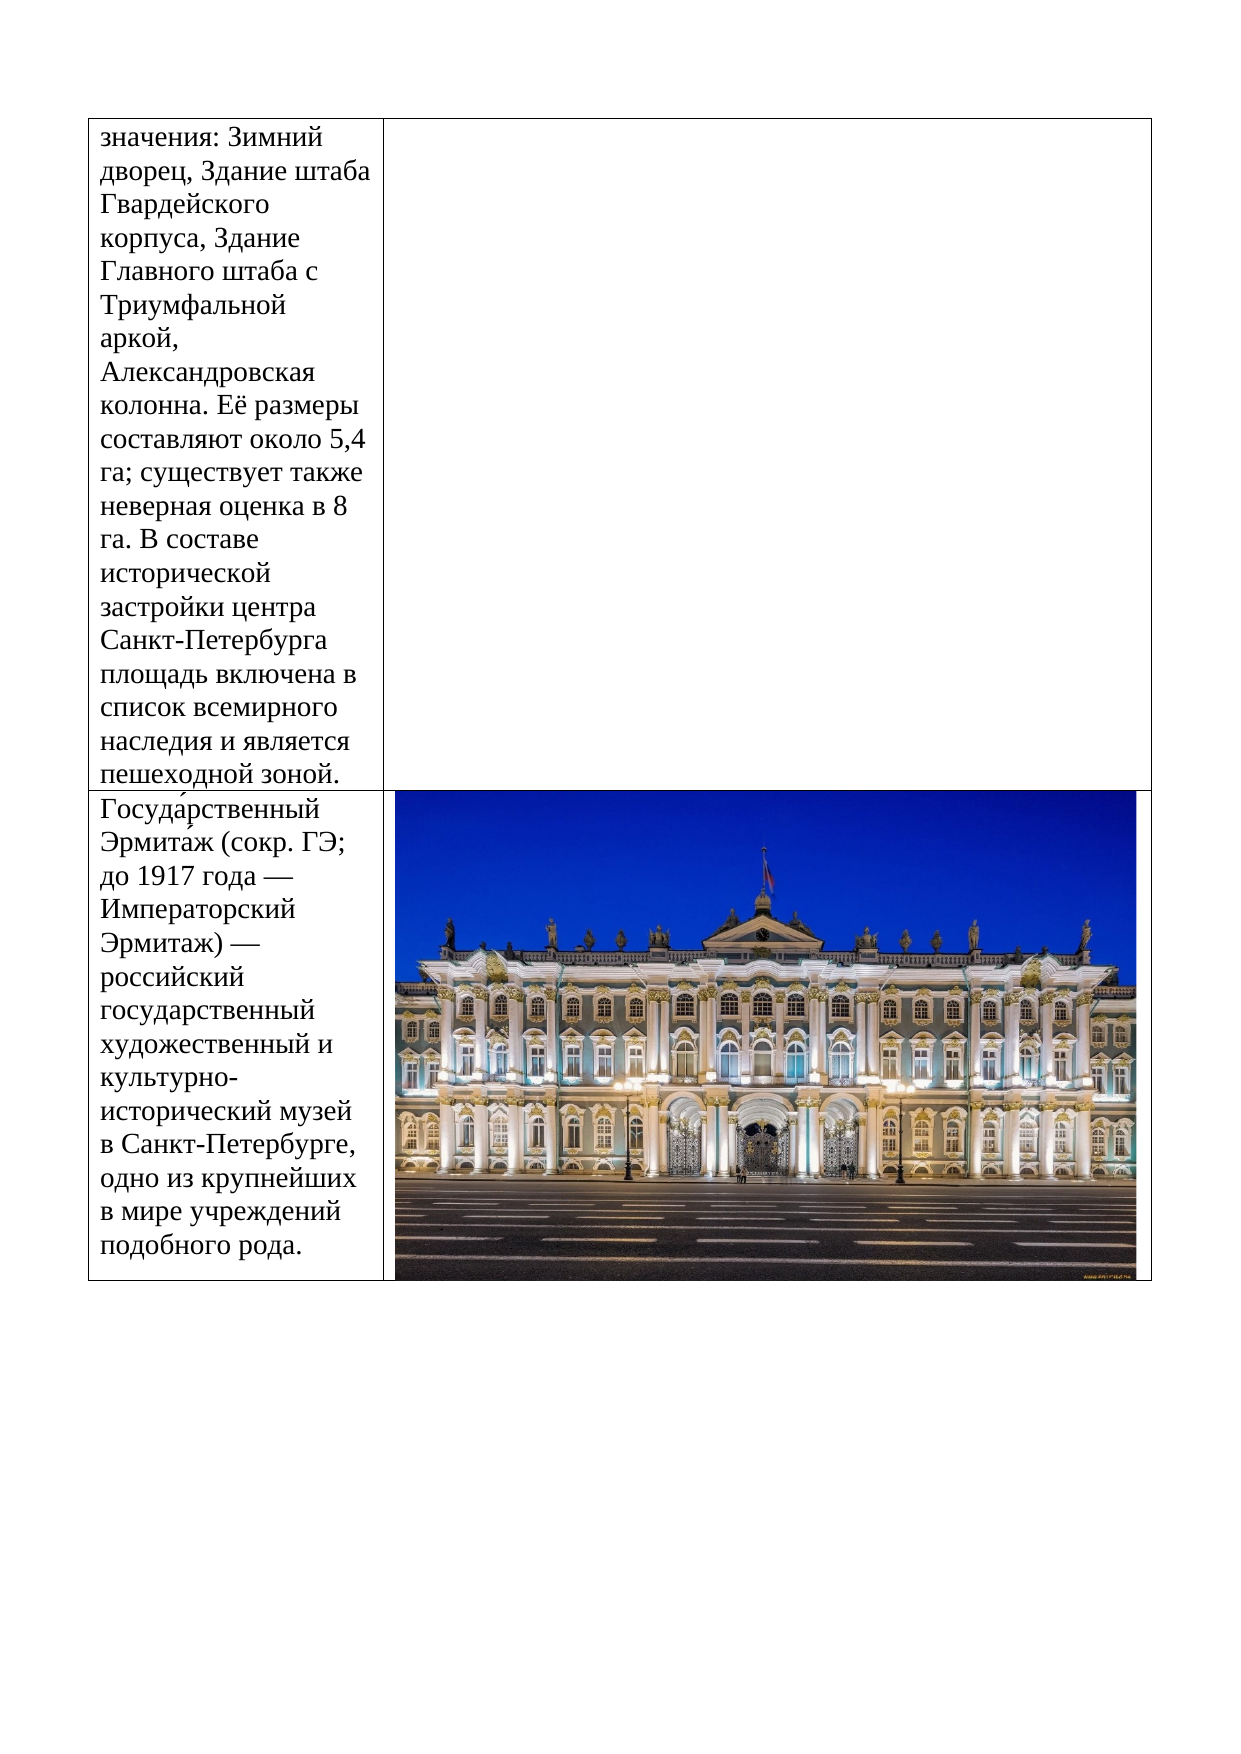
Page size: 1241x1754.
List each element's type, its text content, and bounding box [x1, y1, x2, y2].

table_cell Госуда́рственный Эрмита́ж (сокр. ГЭ; до 1917 года — Императорский Эрмитаж) — российский государственный художественный и культурно-исторический музей в Санкт-Петербурге, одно из крупнейших в мире учреждений подобного рода. [89, 791, 383, 1280]
table_cell [384, 791, 395, 1280]
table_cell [89, 119, 383, 790]
picture [395, 791, 1137, 1281]
table_cell [1137, 791, 1151, 1280]
table_cell [384, 119, 1151, 790]
